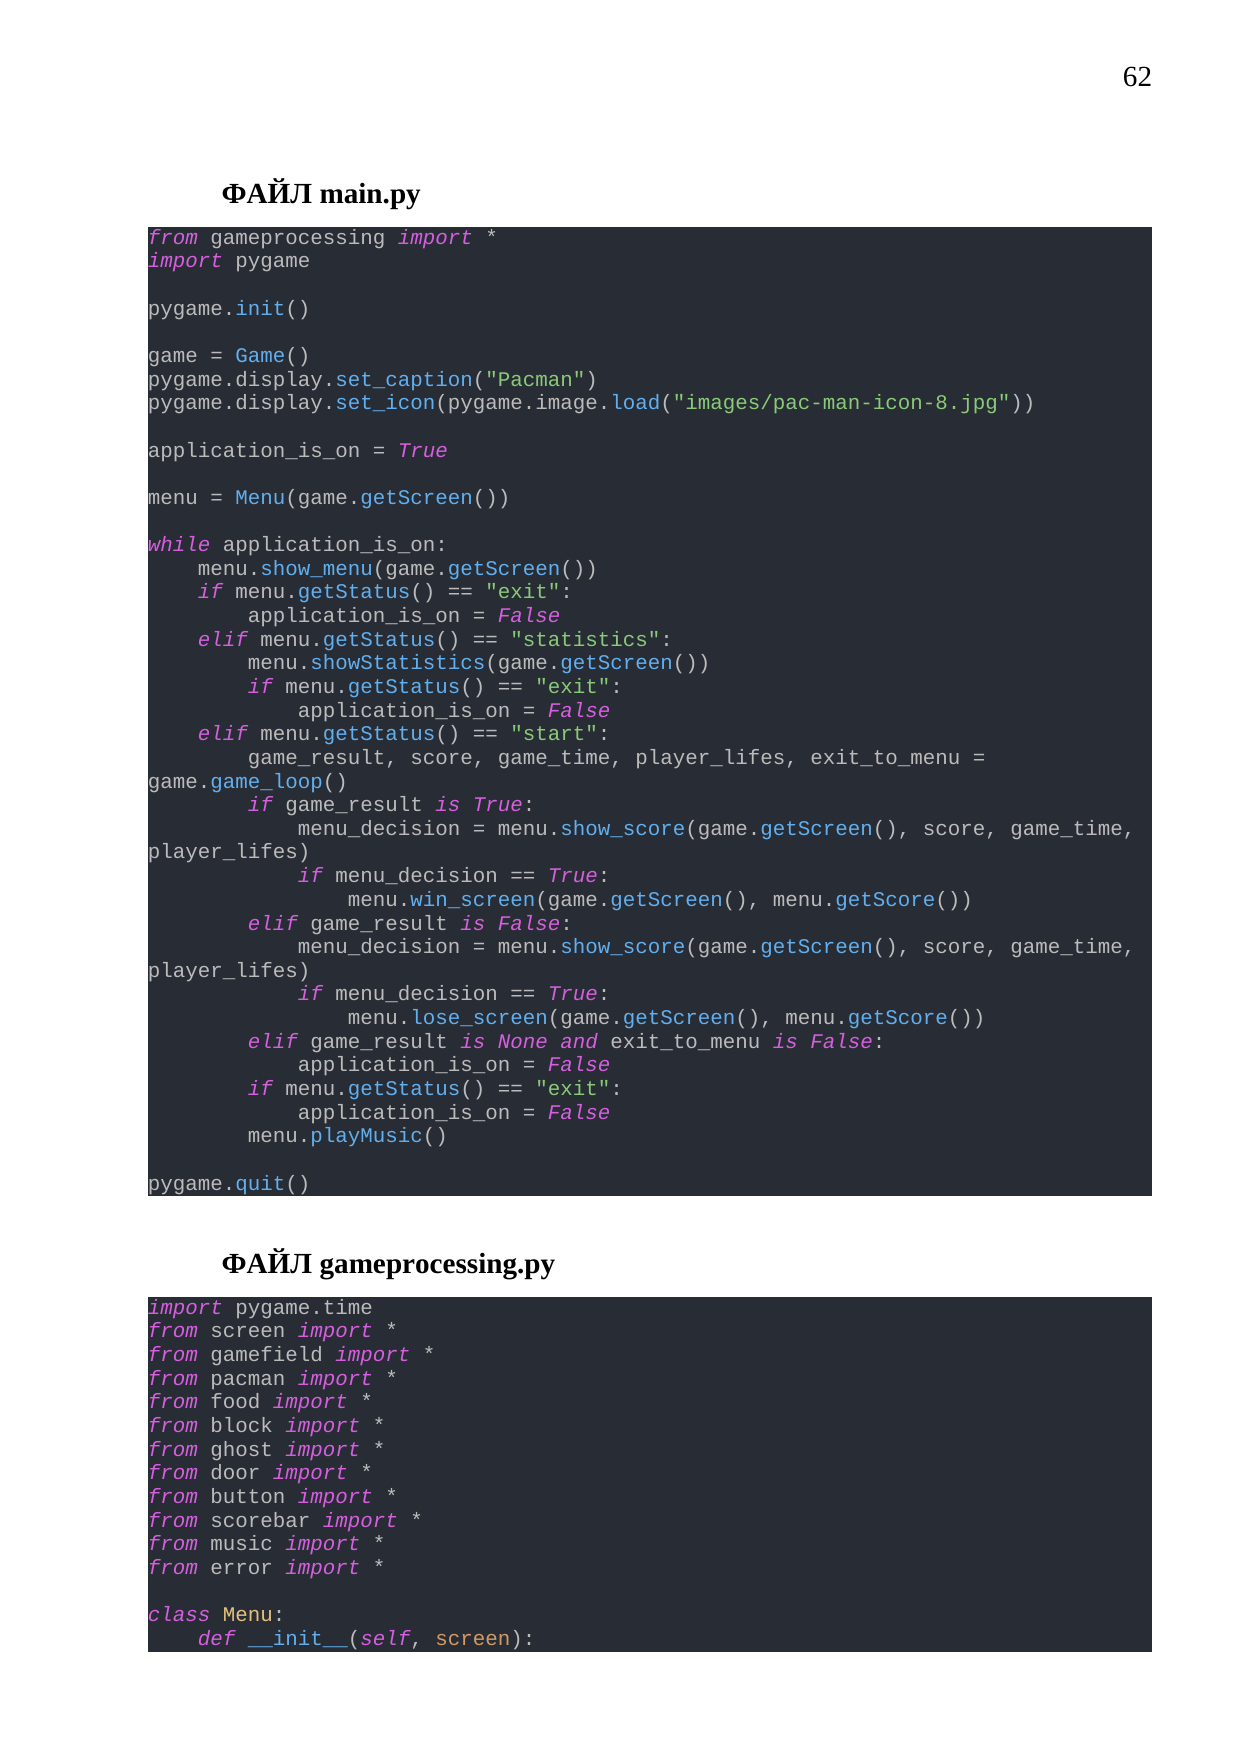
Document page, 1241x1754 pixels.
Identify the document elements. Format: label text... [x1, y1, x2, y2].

text from gameprocessing import * import pygame pygame.init() game = Game() pygame.display.set_caption("Pacman") pygame.display.set_icon(pygame.image.load("images/pac-man-icon-8.jpg")) application_is_on = True menu = Menu(game.getScreen()) while application_is_on: menu.show_menu(game.getScreen()) if menu.getStatus() == "exit": application_is_on = False elif menu.getStatus() == "statistics": menu.showStatistics(game.getScreen()) if menu.getStatus() == "exit": application_is_on = False elif menu.getStatus() == "start": game_result, score, game_time, player_lifes, exit_to_menu = game.game_loop() if game_result is True: menu_decision = menu.show_score(game.getScreen(), score, game_time, player_lifes) if menu_decision == True: menu.win_screen(game.getScreen(), menu.getScore()) elif game_result is False: menu_decision = menu.show_score(game.getScreen(), score, game_time, player_lifes) if menu_decision == True: menu.lose_screen(game.getScreen(), menu.getScore()) elif game_result is None and exit_to_menu is False: application_is_on = False if menu.getStatus() == "exit": application_is_on = False menu.playMusic() pygame.quit() [148, 227, 1152, 1196]
text ФАЙЛ main.py [148, 176, 1152, 210]
text ФАЙЛ gameprocessing.py [148, 1247, 1152, 1280]
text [148, 1297, 1152, 1652]
